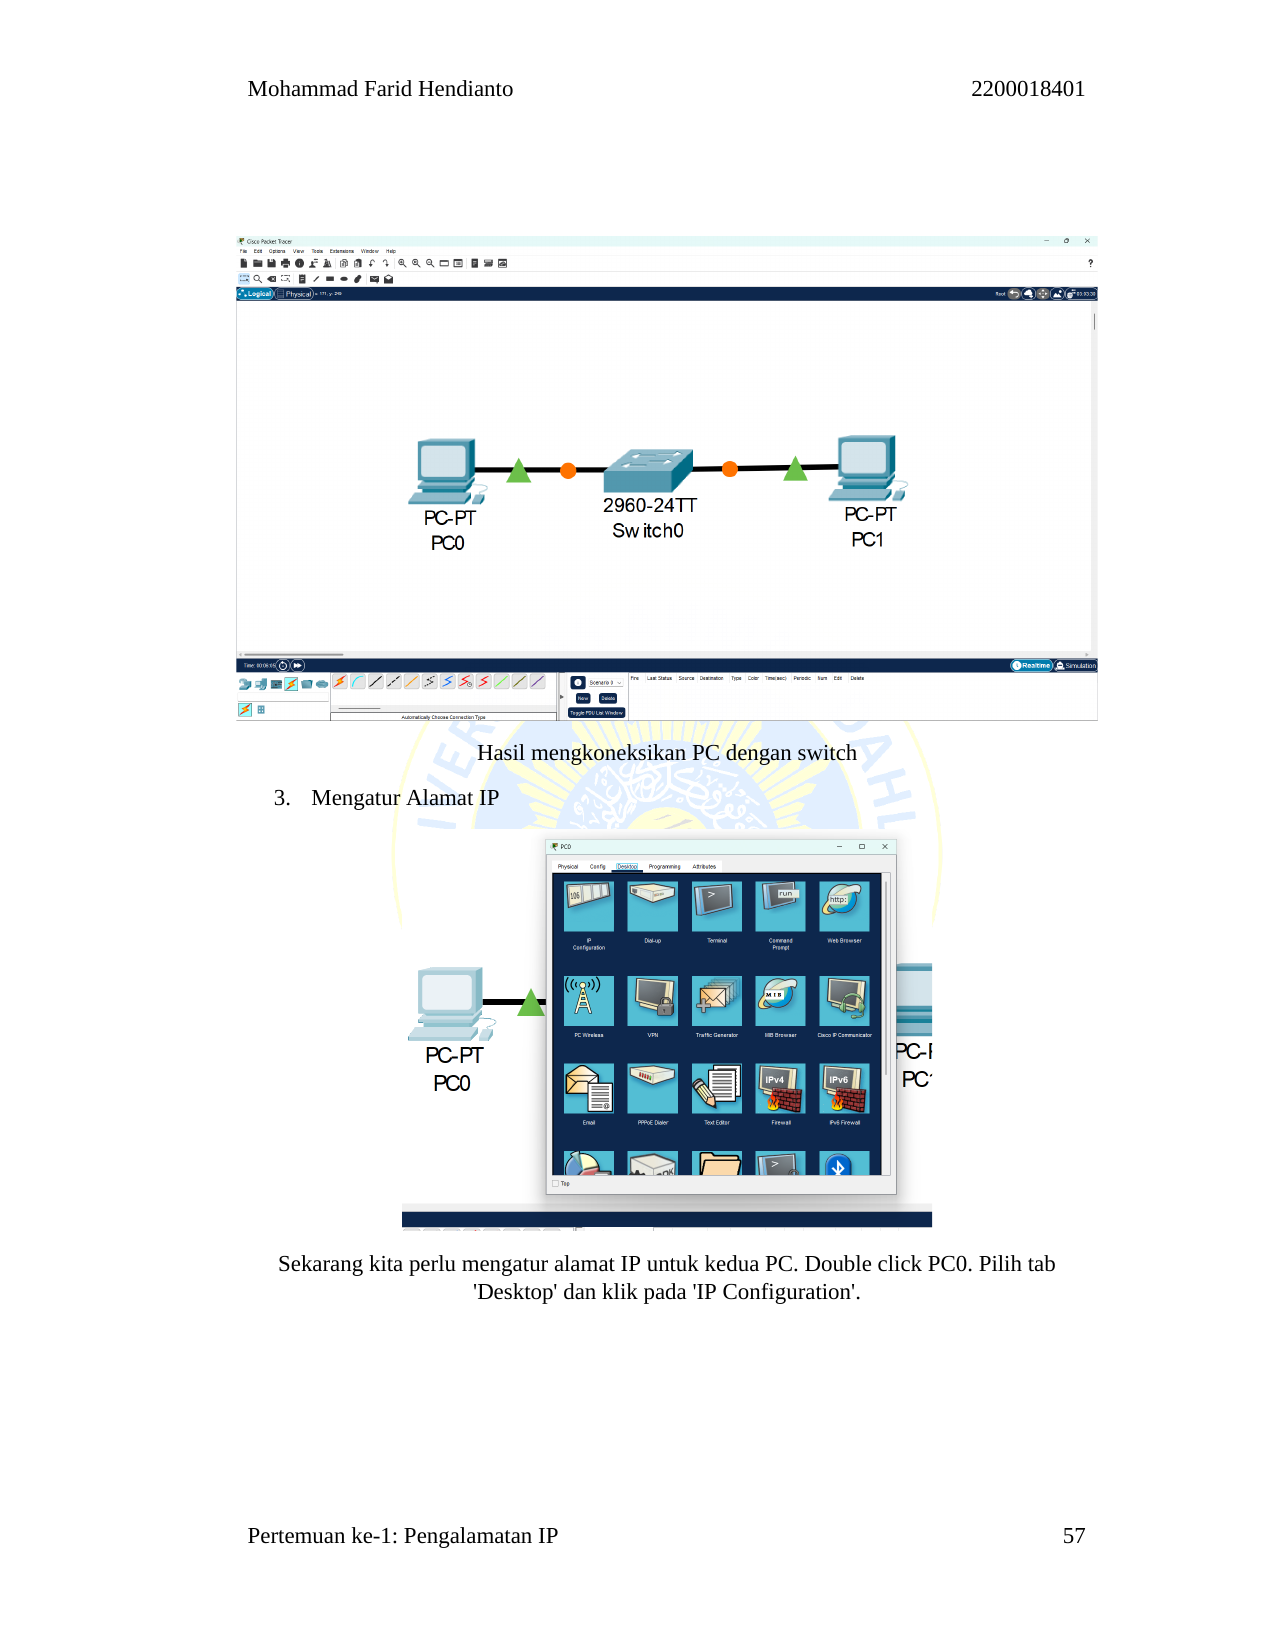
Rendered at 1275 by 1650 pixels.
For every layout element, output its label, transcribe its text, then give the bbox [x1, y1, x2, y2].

picture [253, 293, 270, 297]
picture [402, 829, 933, 1231]
picture [236, 236, 1098, 721]
text Sekarang kita perlu mengatur alamat IP untuk kedua PC. Double click PC0. Pilih tab 'Desktop' dan klik pada 'IP Configuration'. [236, 1249, 1098, 1304]
list Mengatur Alamat IP [274, 784, 1098, 811]
text Hasil mengkoneksikan PC dengan switch [236, 739, 1098, 766]
